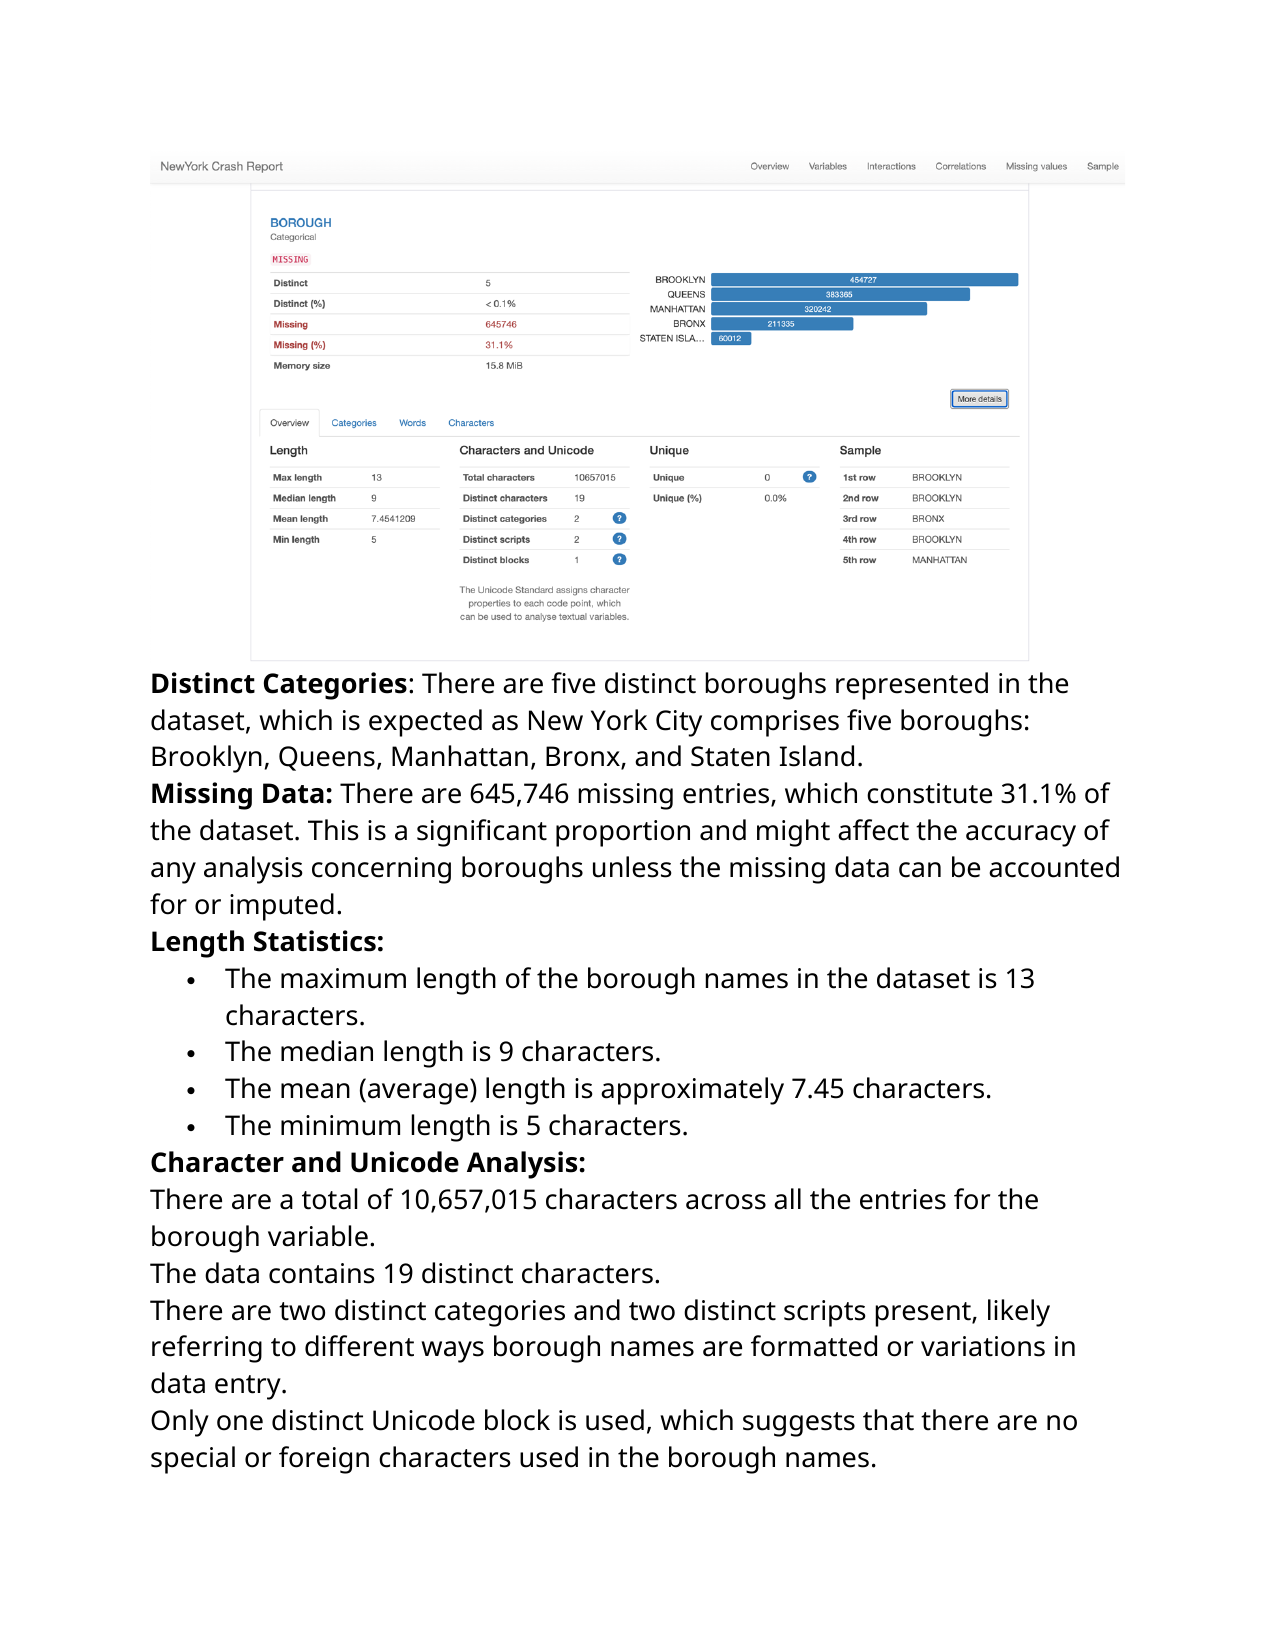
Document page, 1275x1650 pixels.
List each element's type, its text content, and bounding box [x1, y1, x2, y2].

text There are a total of 10,657,015 characters across all the entries for the borough variable. [150, 1180, 1125, 1254]
text Distinct Categories: There are five distinct boroughs represented in the dataset, which is expected as New York City comprises five boroughs: Brooklyn, Queens, Manhattan, Bronx, and Staten Island. [150, 664, 1125, 775]
list The maximum length of the borough names in the dataset is 13 characters. [187, 959, 1125, 1033]
list The minimum length is 5 characters. [187, 1107, 1125, 1143]
list The median length is 9 characters. [187, 1033, 1125, 1070]
text Only one distinct Unicode block is used, which suggests that there are no special or foreign characters used in the borough names. [150, 1402, 1125, 1475]
text There are two distinct categories and two distinct scripts present, likely referring to different ways borough names are formatted or variations in data entry. [150, 1291, 1125, 1402]
text Missing Data: There are 645,746 missing entries, which constitute 31.1% of the dataset. This is a significant proportion and might affect the accuracy of any analysis concerning boroughs unless the missing data can be accounted for or imputed. [150, 775, 1125, 922]
text Character and Unicode Analysis: [150, 1143, 1125, 1180]
text The data contains 19 distinct characters. [150, 1254, 1125, 1291]
list The mean (average) length is approximately 7.45 characters. [187, 1070, 1125, 1107]
picture [150, 150, 1125, 664]
text Length Statistics: [150, 922, 1125, 959]
